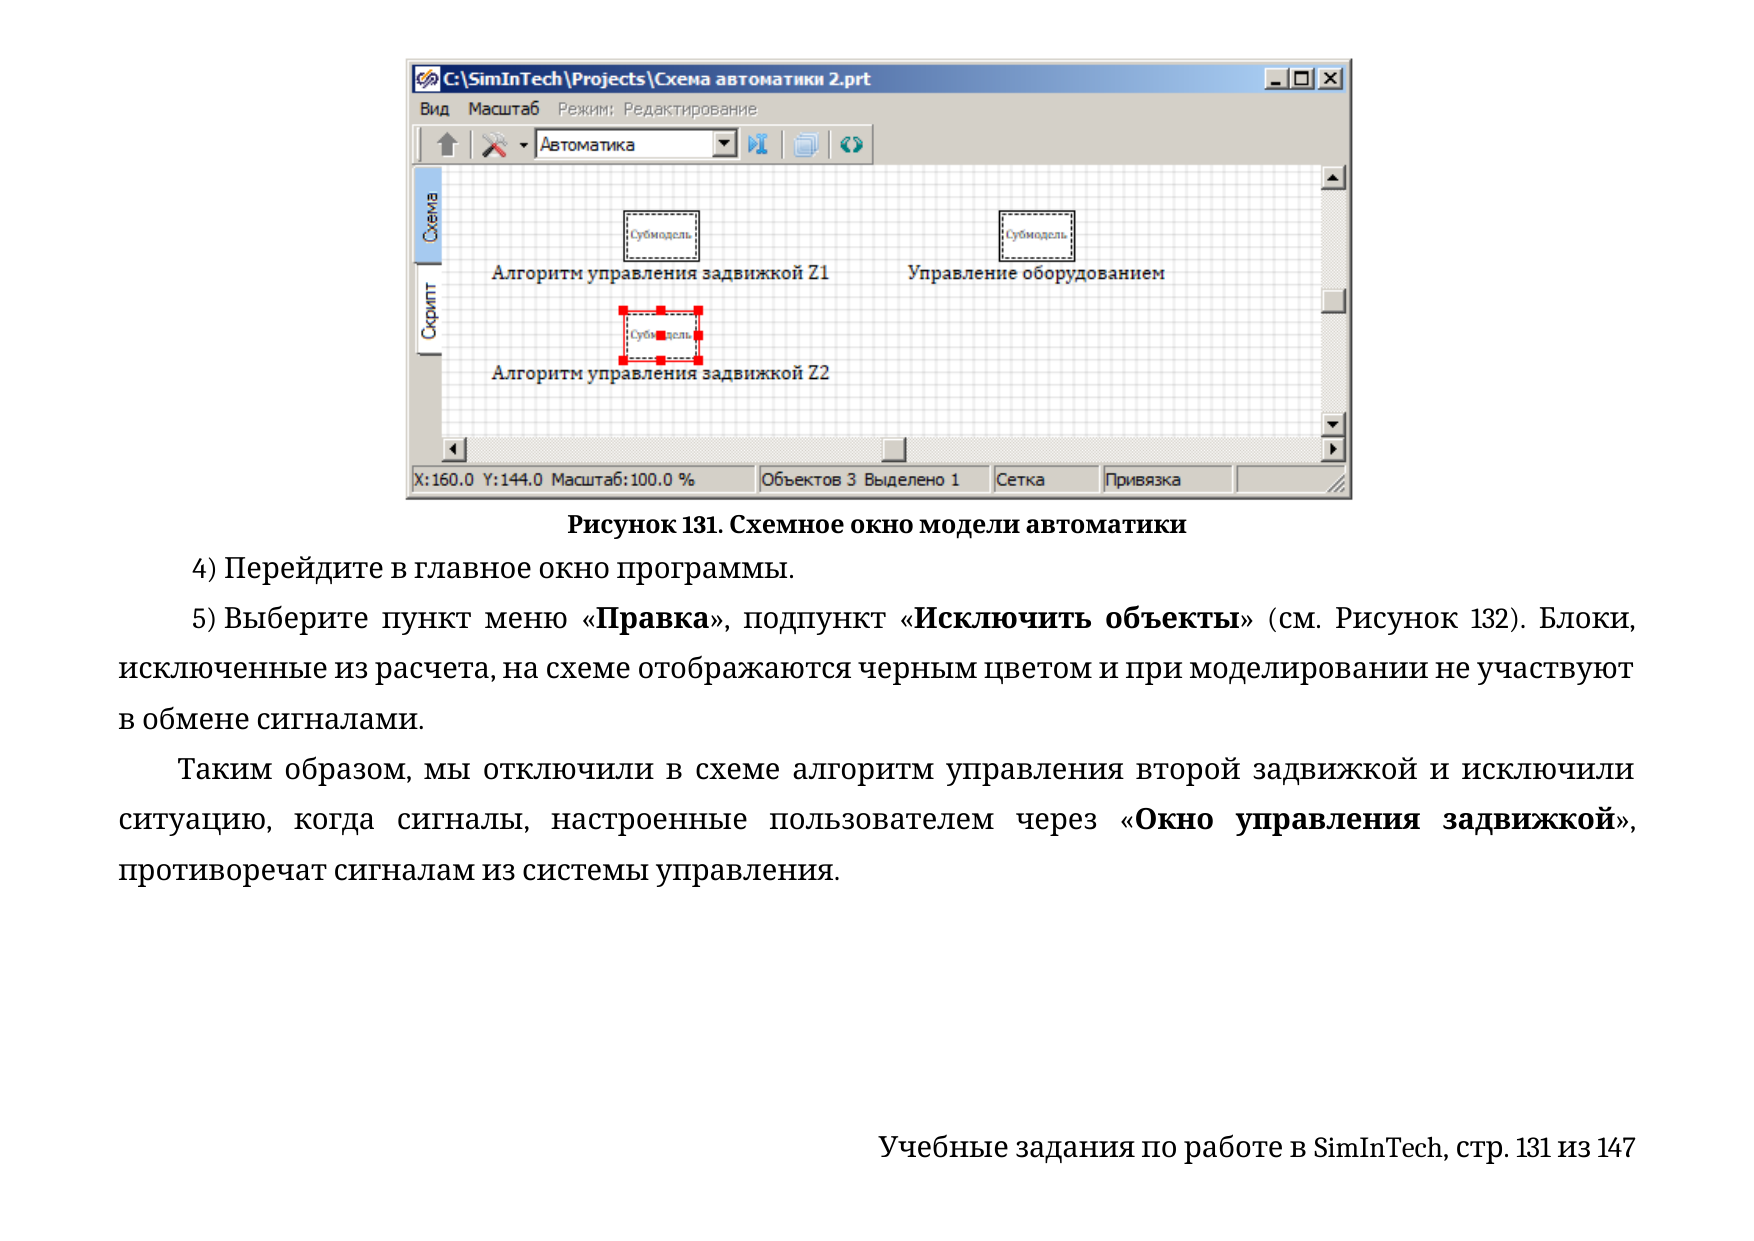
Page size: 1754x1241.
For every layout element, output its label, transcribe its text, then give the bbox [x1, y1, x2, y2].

picture [392, 51, 1362, 511]
text Таким образом, мы отключили в схеме алгоритм управления второй задвижкой и исключили ситуацию, когда сигналы, настроенные пользователем через «Окно управления задвижкой», противоречат сигналам из системы управления. [118, 753, 1636, 887]
list Перейдите в главное окно программы. [118, 552, 1636, 586]
